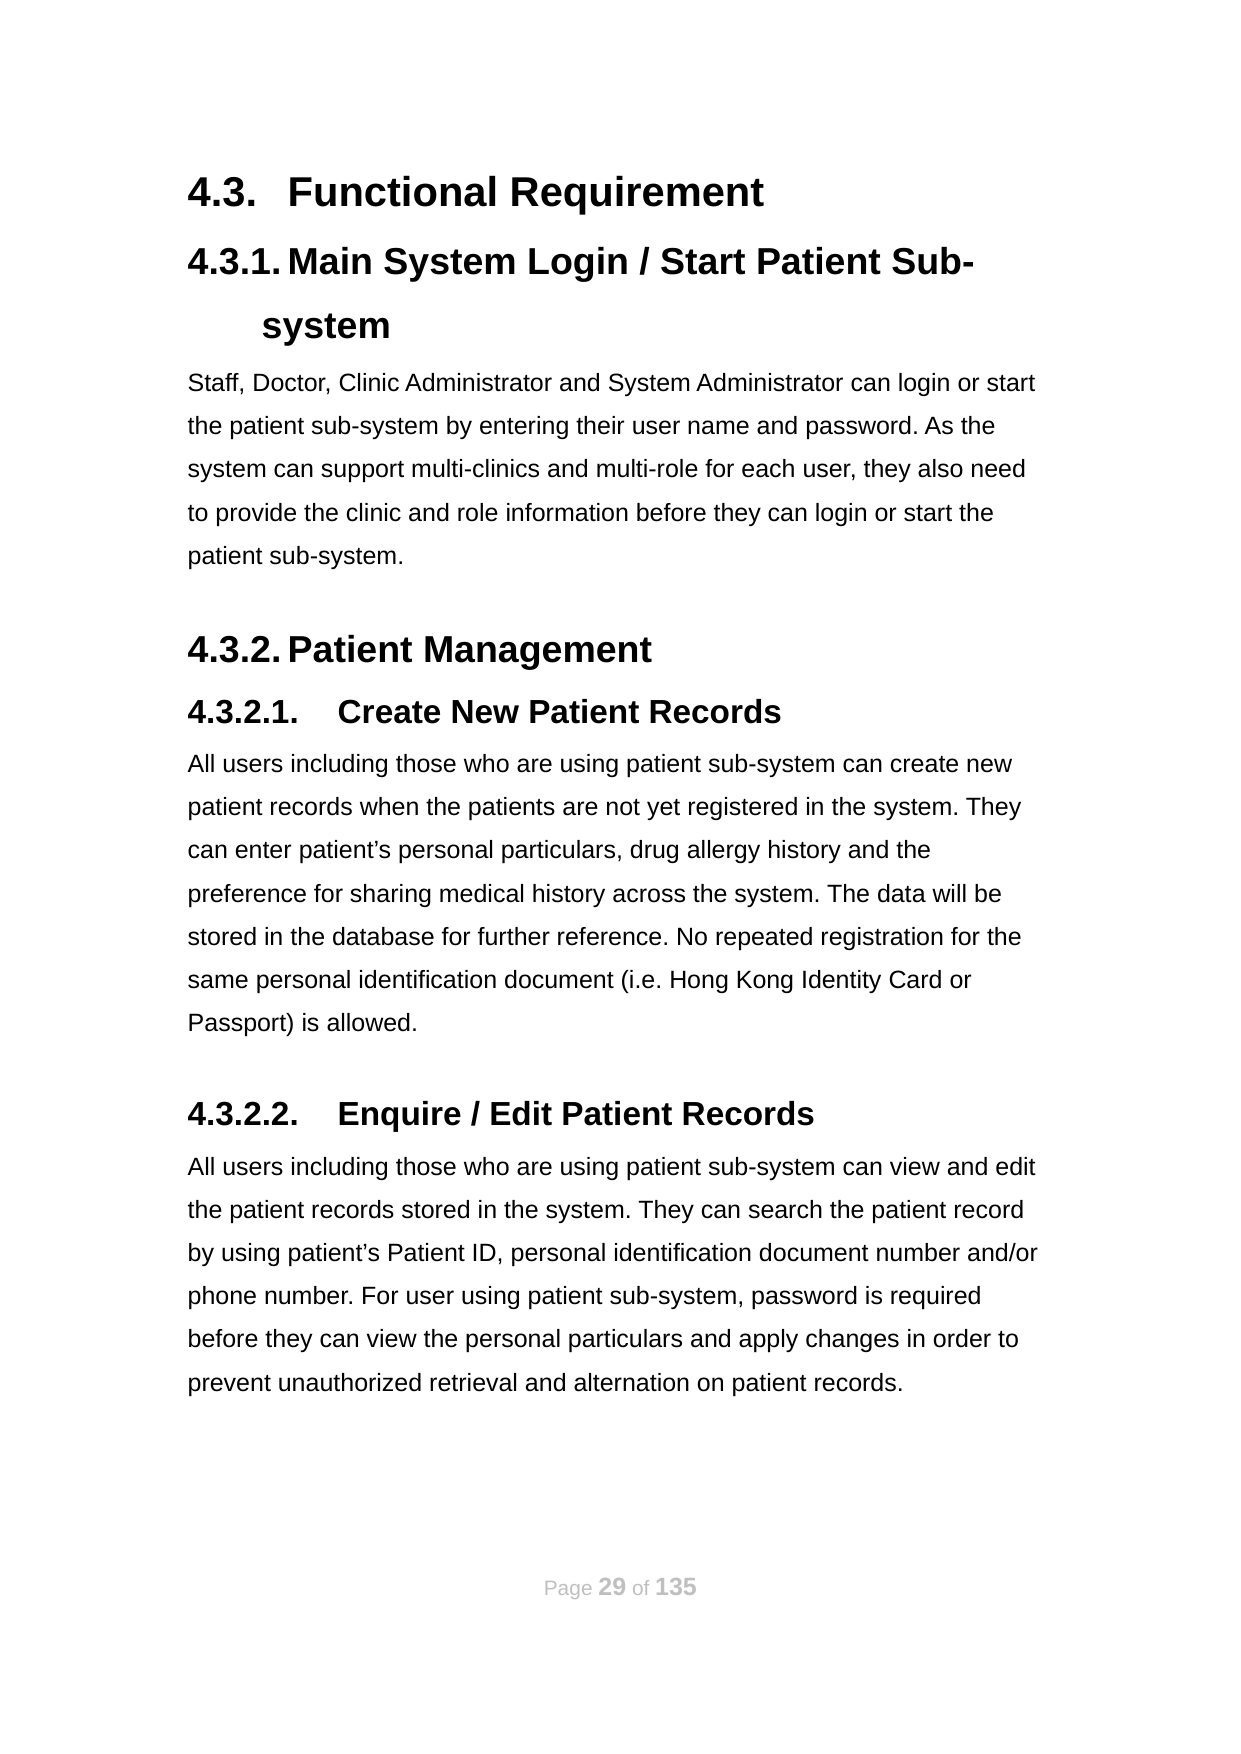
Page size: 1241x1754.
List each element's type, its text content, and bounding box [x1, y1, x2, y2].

subtitle Create New Patient Records [187, 692, 1053, 730]
text Staff, Doctor, Clinic Administrator and System Administrator can login or start the patient sub-system by entering their user name and password. As the system can support multi-clinics and multi-role for each user, they also need to provide the clinic and role information before they can login or start the patient sub-system. [187, 368, 1053, 569]
text All users including those who are using patient sub-system can view and edit the patient records stored in the system. They can search the patient record by using patient’s Patient ID, personal identification document number and/or phone number. For user using patient sub-system, password is required before they can view the personal particulars and apply changes in order to prevent unauthorized retrieval and alternation on patient records. [187, 1152, 1053, 1396]
subtitle Main System Login / Start Patient Sub-system [187, 239, 1053, 347]
text All users including those who are using patient sub-system can create new patient records when the patients are not yet registered in the system. They can enter patient’s personal particulars, drug allergy history and the preference for sharing medical history across the system. The data will be stored in the database for further reference. No repeated registration for the same personal identification document (i.e. Hong Kong Identity Card or Passport) is allowed. [187, 749, 1053, 1037]
subtitle Enquire / Edit Patient Records [187, 1094, 1053, 1133]
subtitle Patient Management [187, 627, 1053, 670]
subtitle Functional Requirement [187, 167, 1053, 215]
